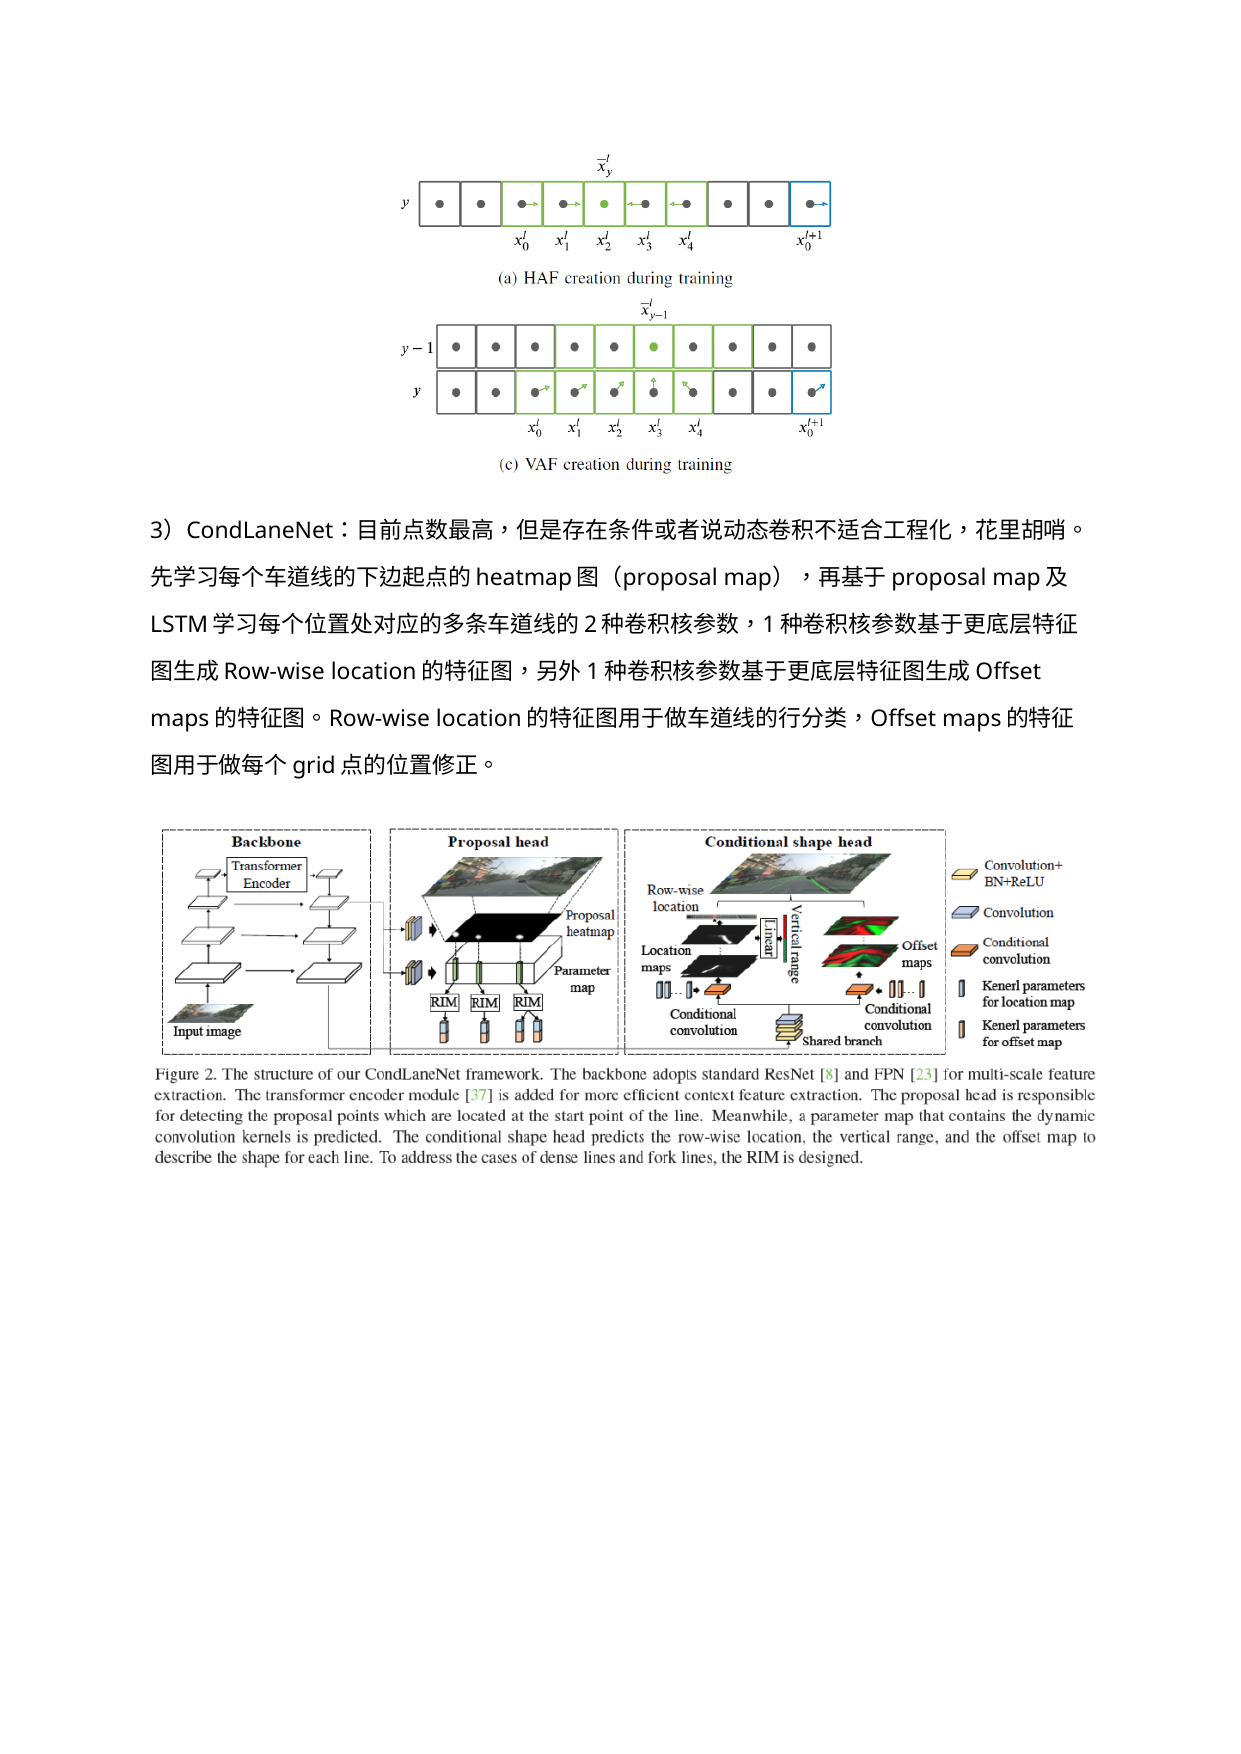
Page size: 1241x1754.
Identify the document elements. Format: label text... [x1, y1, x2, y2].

picture [150, 820, 1109, 1169]
text 3）CondLaneNet：目前点数最高，但是存在条件或者说动态卷积不适合工程化，花里胡哨。先学习每个车道线的下边起点的heatmap图（proposal map），再基于proposal map及LSTM学习每个位置处对应的多条车道线的2种卷积核参数，1种卷积核参数基于更底层特征图生成Row-wise location的特征图，另外1种卷积核参数基于更底层特征图生成Offset maps的特征图。Row-wise location的特征图用于做车道线的行分类，Offset maps的特征图用于做每个grid点的位置修正。 [150, 514, 1090, 780]
picture [396, 150, 844, 474]
